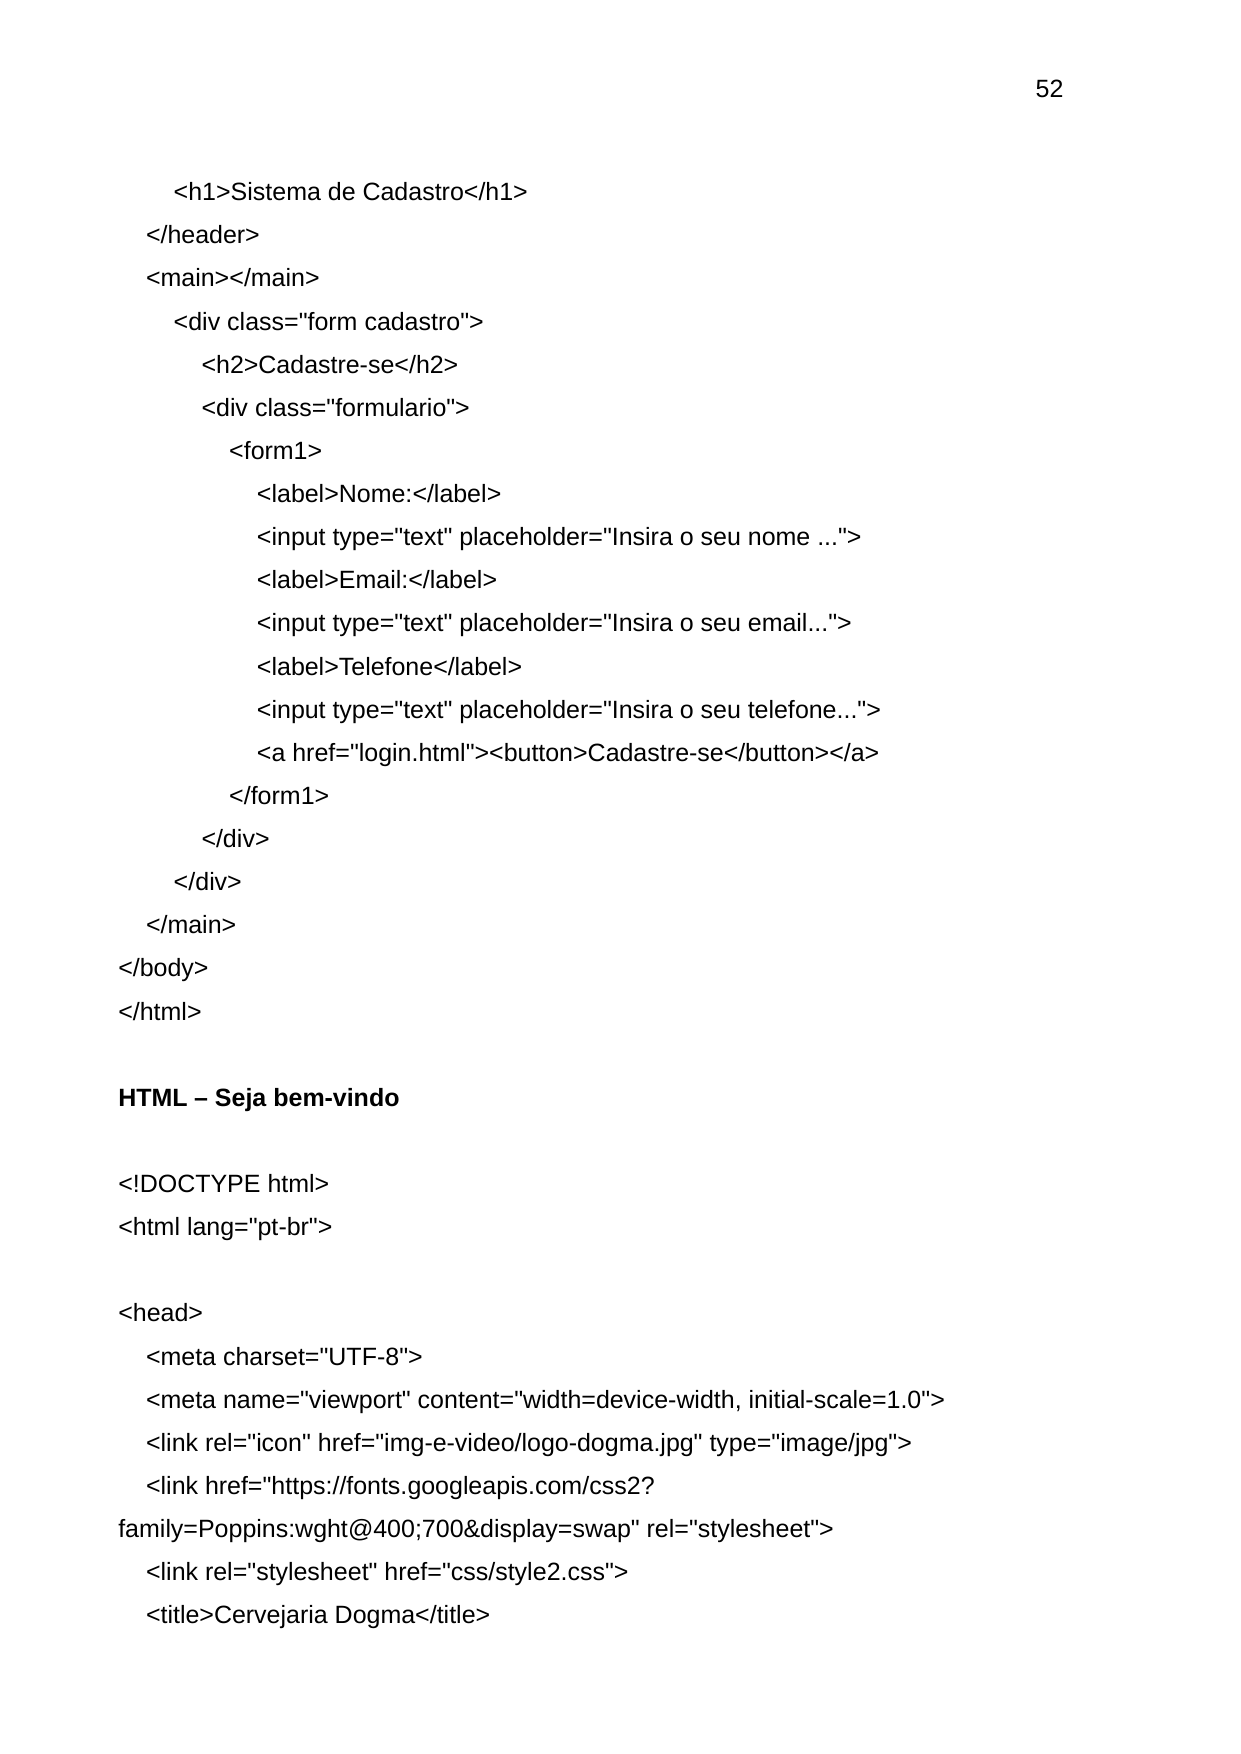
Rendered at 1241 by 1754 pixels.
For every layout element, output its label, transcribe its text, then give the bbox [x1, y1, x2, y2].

text <div class="formulario"> [118, 393, 1063, 422]
text <html lang="pt-br"> [118, 1212, 1063, 1241]
text <main></main> [118, 263, 1063, 292]
text </main> [118, 910, 1063, 939]
text <link rel="stylesheet" href="css/style2.css"> [118, 1557, 1063, 1586]
text <form1> [118, 436, 1063, 465]
text <label>Email:</label> [118, 565, 1063, 594]
text <input type="text" placeholder="Insira o seu nome ..."> [118, 522, 1063, 551]
text </html> [118, 997, 1063, 1025]
text </div> [118, 824, 1063, 853]
text <label>Nome:</label> [118, 479, 1063, 508]
text <div class="form cadastro"> [118, 307, 1063, 335]
text <title>Cervejaria Dogma</title> [118, 1600, 1063, 1629]
text </body> [118, 953, 1063, 982]
text <meta name="viewport" content="width=device-width, initial-scale=1.0"> [118, 1385, 1063, 1413]
text <link href="https://fonts.googleapis.com/css2?family=Poppins:wght@400;700&display=swap" rel="stylesheet"> [118, 1471, 1063, 1543]
text <a href="login.html"><button>Cadastre-se</button></a> [118, 738, 1063, 767]
text <input type="text" placeholder="Insira o seu email..."> [118, 608, 1063, 637]
text <label>Telefone</label> [118, 652, 1063, 680]
text HTML – Seja bem-vindo [118, 1083, 1063, 1112]
text </form1> [118, 781, 1063, 810]
text </div> [118, 867, 1063, 896]
text <input type="text" placeholder="Insira o seu telefone..."> [118, 695, 1063, 723]
text <h1>Sistema de Cadastro</h1> [118, 177, 1063, 206]
text <head> [118, 1298, 1063, 1327]
text <link rel="icon" href="img-e-video/logo-dogma.jpg" type="image/jpg"> [118, 1428, 1063, 1457]
text <meta charset="UTF-8"> [118, 1342, 1063, 1370]
text <!DOCTYPE html> [118, 1169, 1063, 1198]
text <h2>Cadastre-se</h2> [118, 350, 1063, 378]
text </header> [118, 220, 1063, 249]
